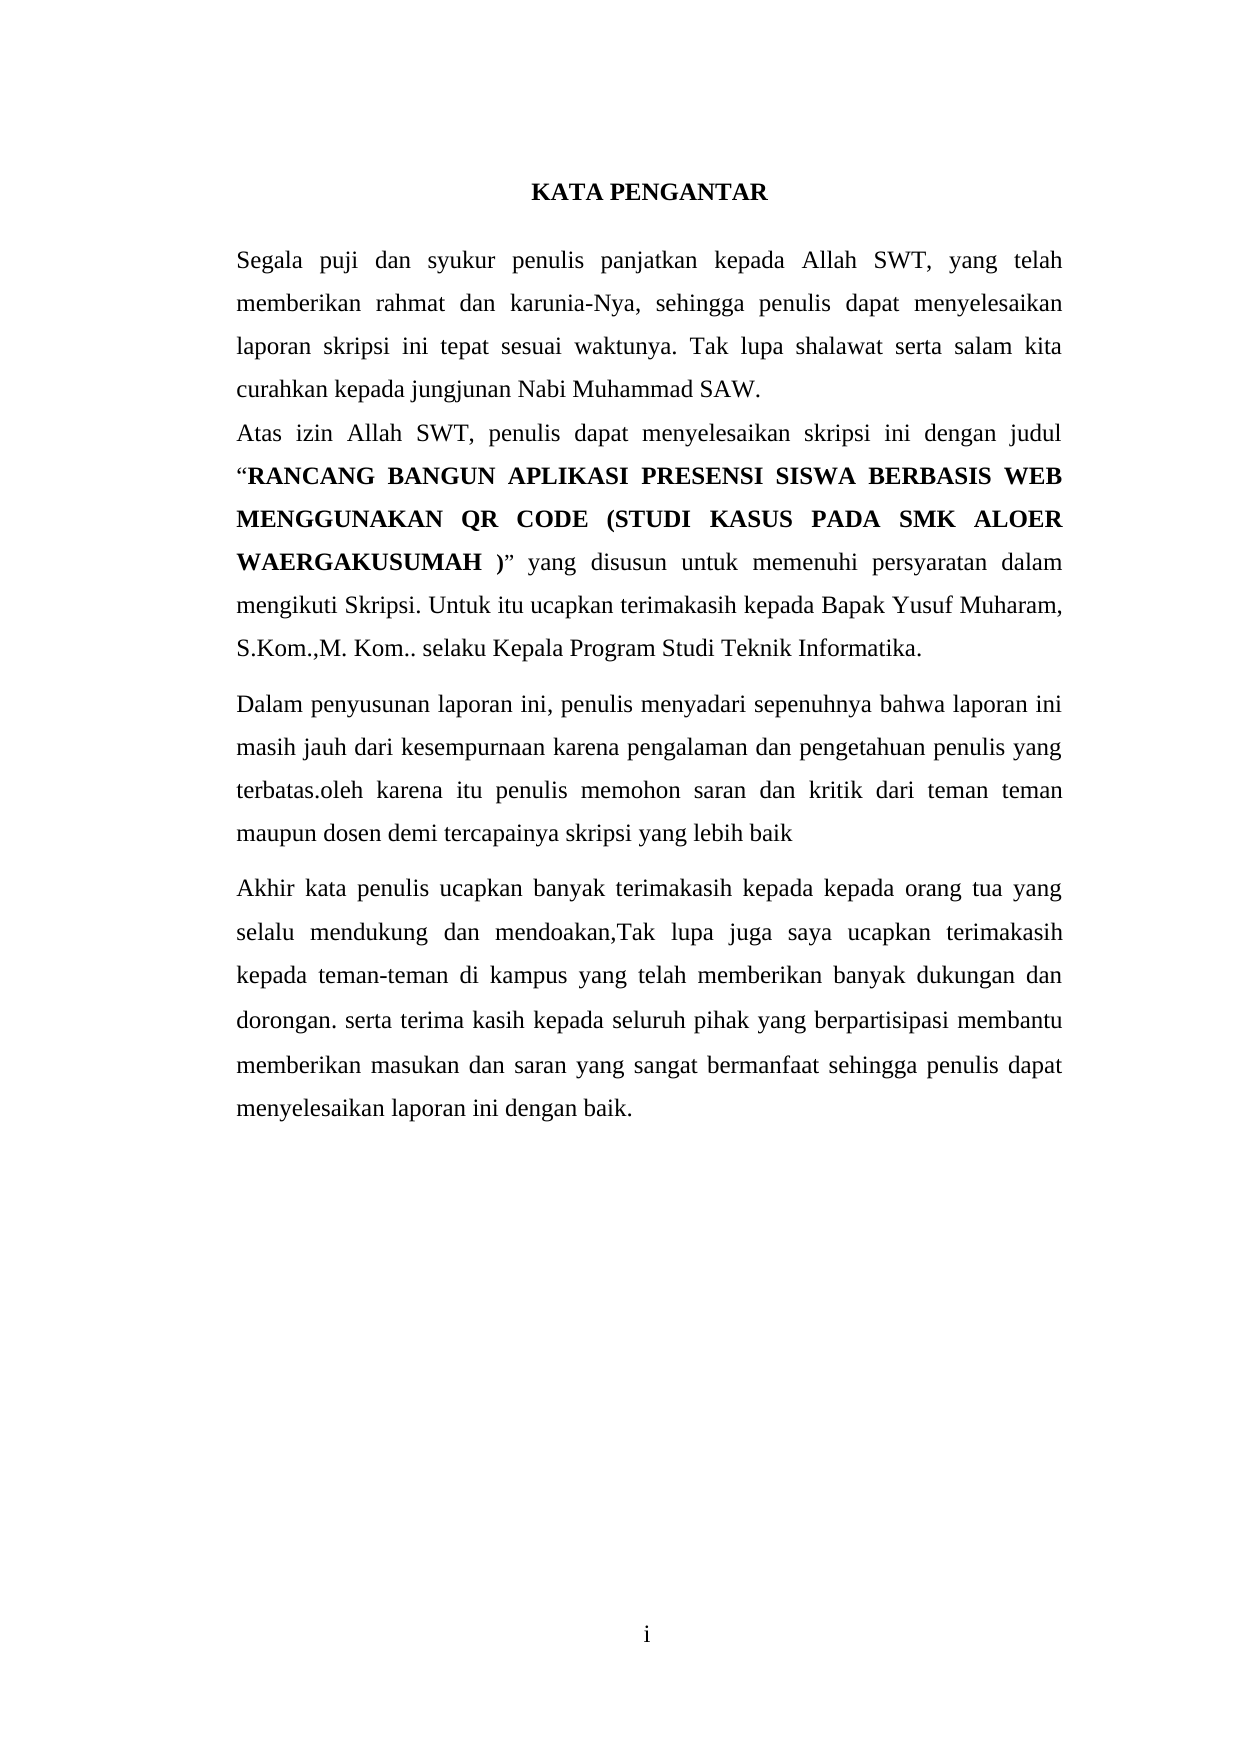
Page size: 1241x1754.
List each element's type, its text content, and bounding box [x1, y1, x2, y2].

text Akhir kata penulis ucapkan banyak terimakasih kepada kepada orang tua yang selalu mendukung dan mendoakan,Tak lupa juga saya ucapkan terimakasih kepada teman-teman di kampus yang telah memberikan banyak dukungan dan dorongan. serta terima kasih kepada seluruh pihak yang berpartisipasi membantu memberikan masukan dan saran yang sangat bermanfaat sehingga penulis dapat menyelesaikan laporan ini dengan baik. [236, 873, 1063, 1122]
text KATA PENGANTAR [236, 177, 1063, 206]
text Atas izin Allah SWT, penulis dapat menyelesaikan skripsi ini dengan judul “RANCANG BANGUN APLIKASI PRESENSI SISWA BERBASIS WEB MENGGUNAKAN QR CODE (STUDI KASUS PADA SMK ALOER WAERGAKUSUMAH )” yang disusun untuk memenuhi persyaratan dalam mengikuti Skripsi. Untuk itu ucapkan terimakasih kepada Bapak Yusuf Muharam, S.Kom.,M. Kom.. selaku Kepala Program Studi Teknik Informatika. [236, 418, 1063, 662]
text Dalam penyusunan laporan ini, penulis menyadari sepenuhnya bahwa laporan ini masih jauh dari kesempurnaan karena pengalaman dan pengetahuan penulis yang terbatas.oleh karena itu penulis memohon saran dan kritik dari teman teman maupun dosen demi tercapainya skripsi yang lebih baik [236, 689, 1063, 847]
text Segala puji dan syukur penulis panjatkan kepada Allah SWT, yang telah memberikan rahmat dan karunia-Nya, sehingga penulis dapat menyelesaikan laporan skripsi ini tepat sesuai waktunya. Tak lupa shalawat serta salam kita curahkan kepada jungjunan Nabi Muhammad SAW. [236, 245, 1063, 403]
